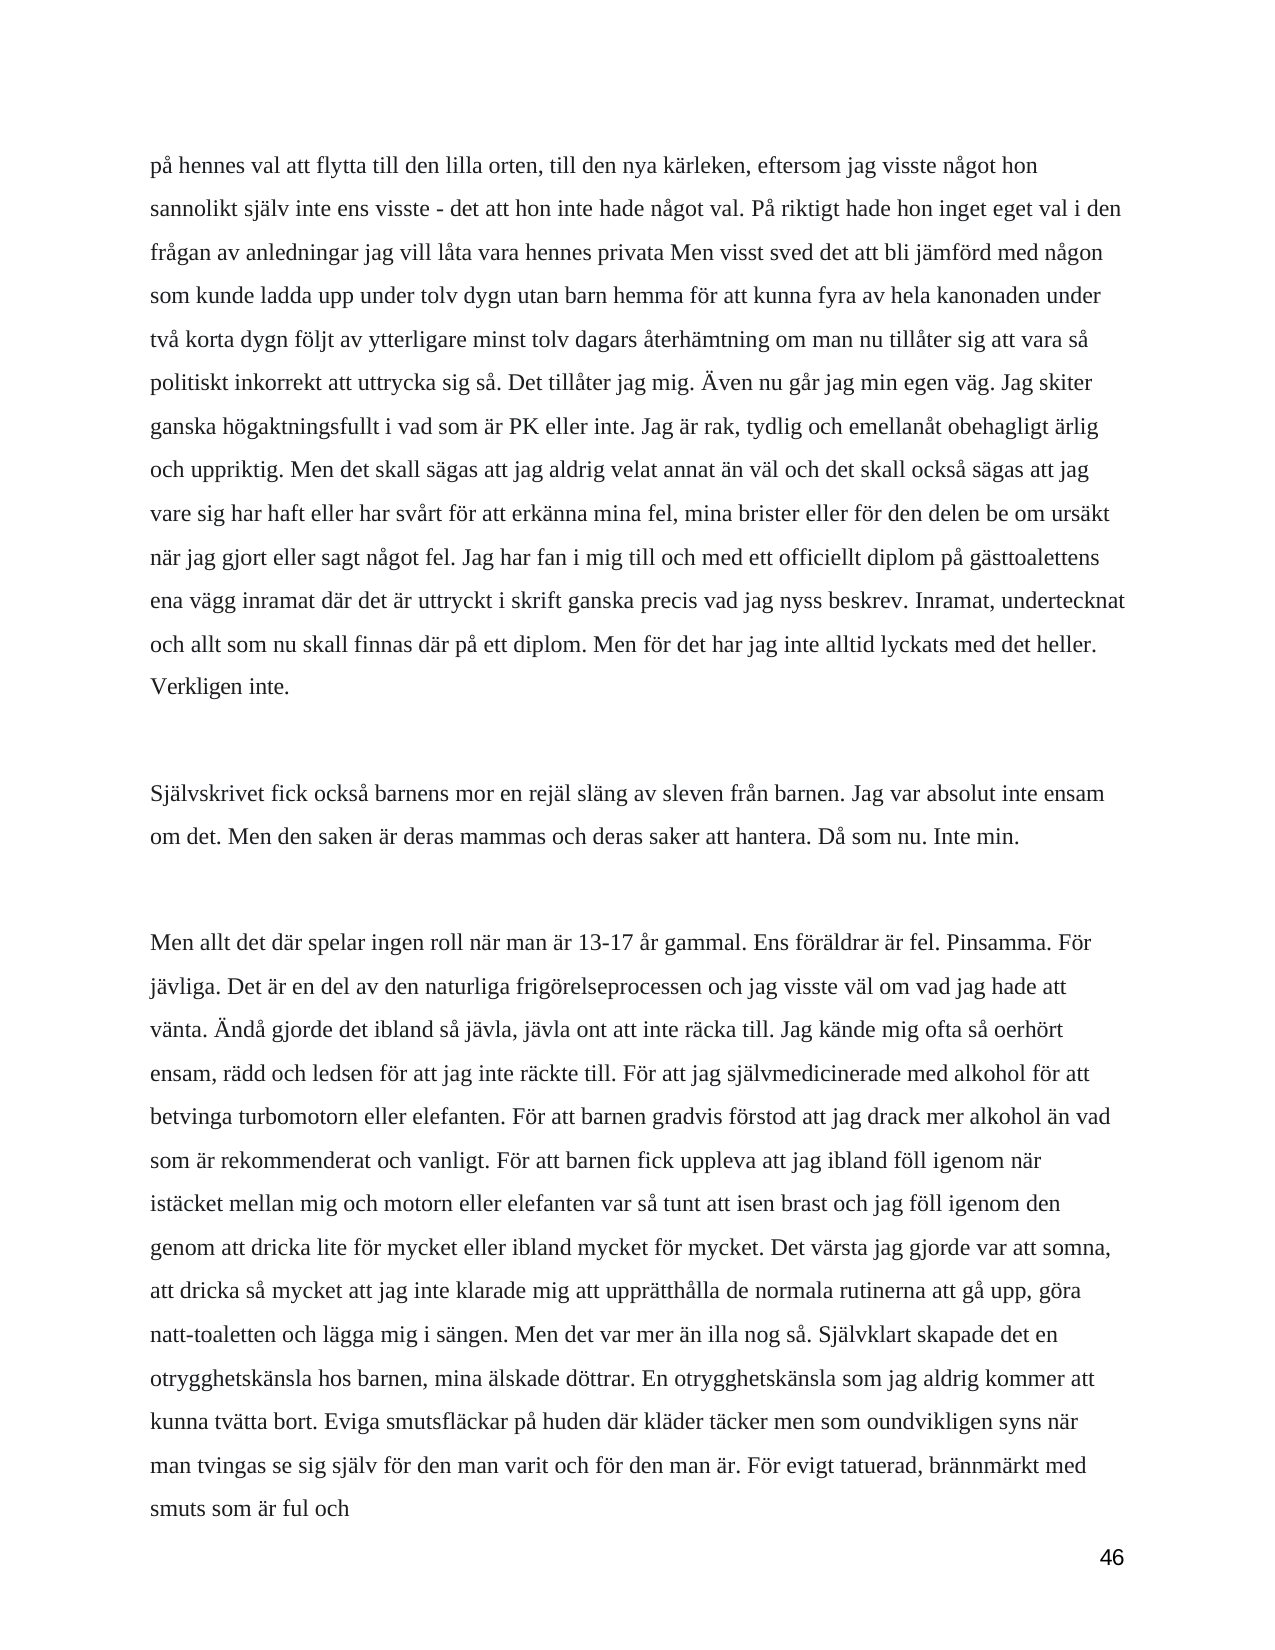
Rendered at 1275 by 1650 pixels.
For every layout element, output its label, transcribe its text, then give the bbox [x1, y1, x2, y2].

text Men allt det där spelar ingen roll när man är 13-17 år gammal. Ens föräldrar är fel. Pinsamma. För jävliga. Det är en del av den naturliga frigörelseprocessen och jag visste väl om vad jag hade att vänta. Ändå gjorde det ibland så jävla, jävla ont att inte räcka till. Jag kände mig ofta så oerhört ensam, rädd och ledsen för att jag inte räckte till. För att jag självmedicinerade med alkohol för att betvinga turbomotorn eller elefanten. För att barnen gradvis förstod att jag drack mer alkohol än vad som är rekommenderat och vanligt. För att barnen fick uppleva att jag ibland föll igenom när istäcket mellan mig och motorn eller elefanten var så tunt att isen brast och jag föll igenom den genom att dricka lite för mycket eller ibland mycket för mycket. Det värsta jag gjorde var att somna, att dricka så mycket att jag inte klarade mig att upprätthålla de normala rutinerna att gå upp, göra natt-toaletten och lägga mig i sängen. Men det var mer än illa nog så. Självklart skapade det en otrygghetskänsla hos barnen, mina älskade döttrar. En otrygghetskänsla som jag aldrig kommer att kunna tvätta bort. Eviga smutsfläckar på huden där kläder täcker men som oundvikligen syns när man tvingas se sig själv för den man varit och för den man är. För evigt tatuerad, brännmärkt med smuts som är ful och [150, 928, 1120, 1522]
text Självskrivet fick också barnens mor en rejäl släng av sleven från barnen. Jag var absolut inte ensam om det. Men den saken är deras mammas och deras saker att hantera. Då som nu. Inte min. [150, 779, 1120, 850]
text Verkligen inte. [150, 673, 1139, 700]
text på hennes val att flytta till den lilla orten, till den nya kärleken, eftersom jag visste något hon sannolikt själv inte ens visste - det att hon inte hade något val. På riktigt hade hon inget eget val i den frågan av anledningar jag vill låta vara hennes privata Men visst sved det att bli jämförd med någon som kunde ladda upp under tolv dygn utan barn hemma för att kunna fyra av hela kanonaden under två korta dygn följt av ytterligare minst tolv dagars återhämtning om man nu tillåter sig att vara så politiskt inkorrekt att uttrycka sig så. Det tillåter jag mig. Även nu går jag min egen väg. Jag skiter ganska högaktningsfullt i vad som är PK eller inte. Jag är rak, tydlig och emellanåt obehagligt ärlig och uppriktig. Men det skall sägas att jag aldrig velat annat än väl och det skall också sägas att jag vare sig har haft eller har svårt för att erkänna mina fel, mina brister eller för den delen be om ursäkt när jag gjort eller sagt något fel. Jag har fan i mig till och med ett officiellt diplom på gästtoalettens ena vägg inramat där det är uttryckt i skrift ganska precis vad jag nyss beskrev. Inramat, undertecknat och allt som nu skall finnas där på ett diplom. Men för det har jag inte alltid lyckats med det heller. [150, 151, 1125, 657]
